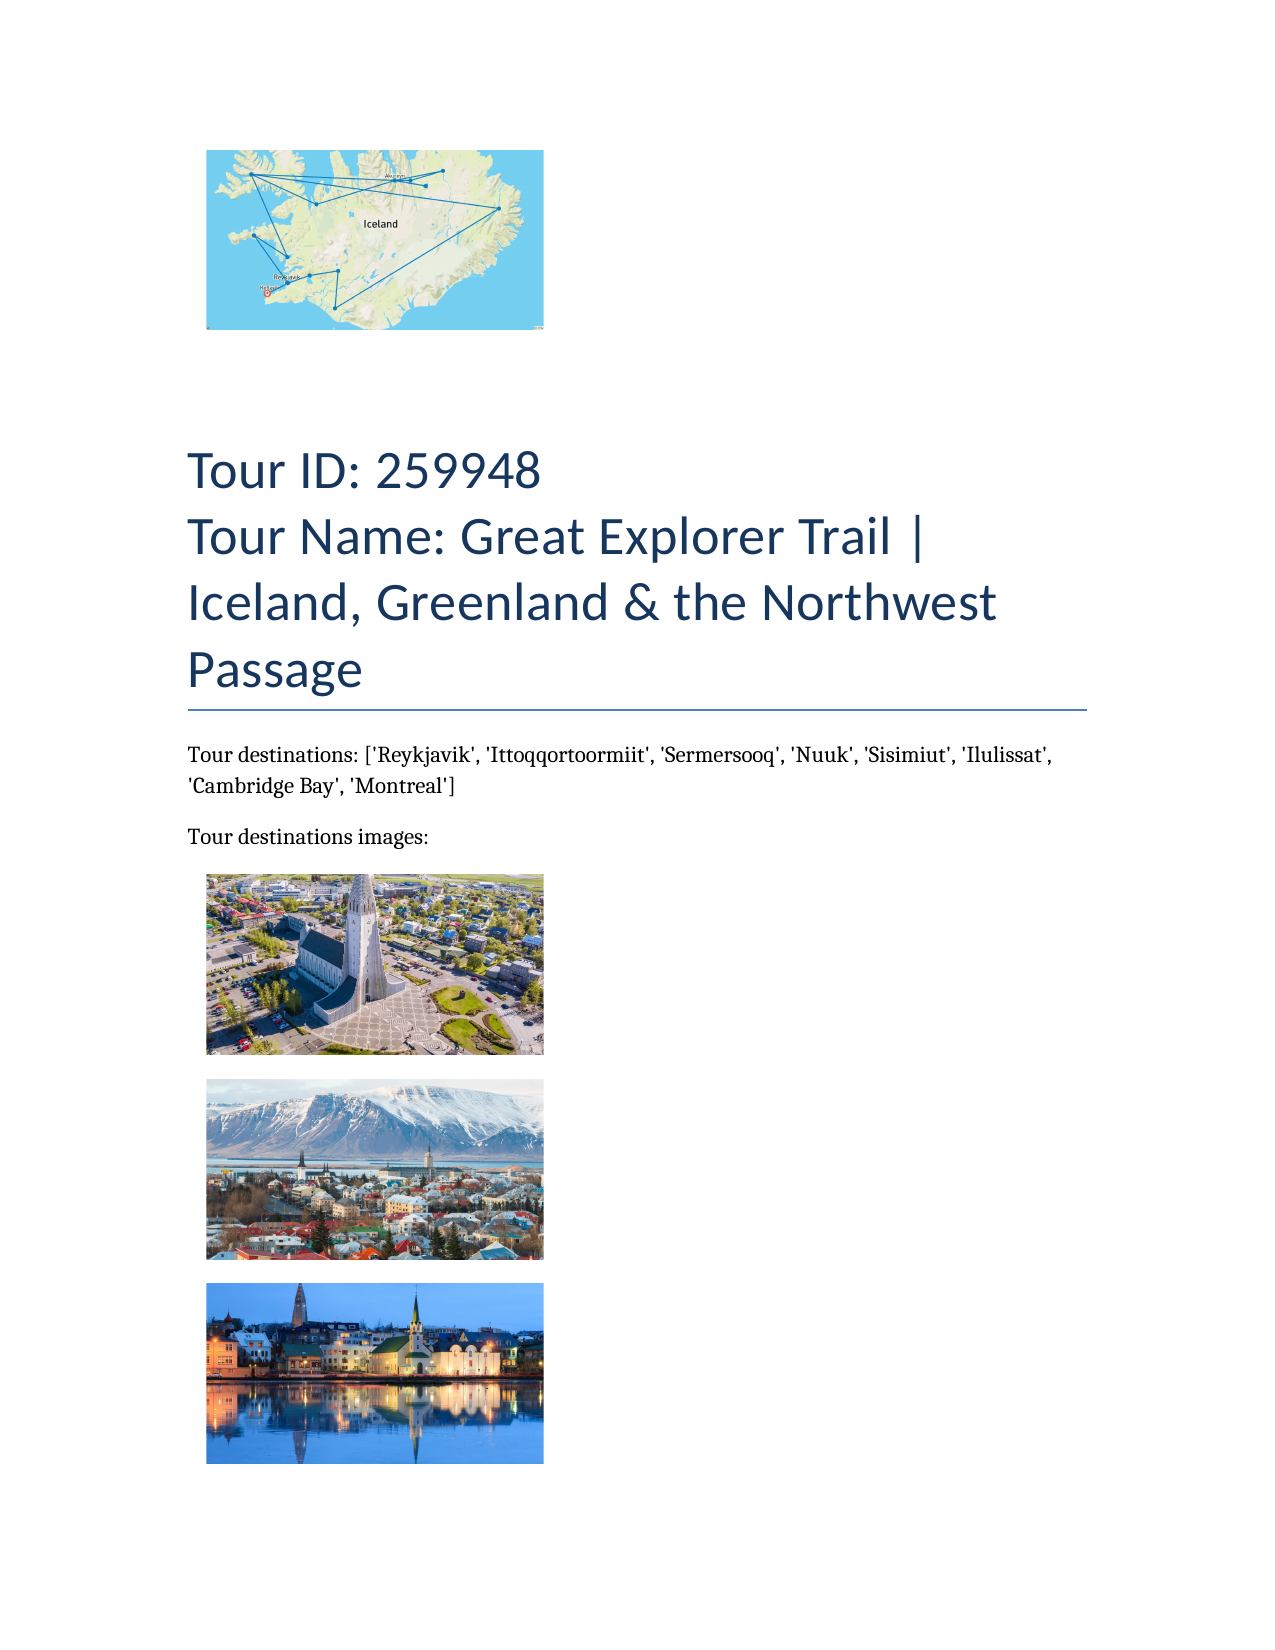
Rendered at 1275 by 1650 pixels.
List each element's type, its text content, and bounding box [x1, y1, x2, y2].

picture [206, 1283, 544, 1464]
title Tour ID: 259948 Tour Name: Great Explorer Trail | Iceland, Greenland & the Northwest Passage [187, 436, 1087, 711]
picture [206, 874, 544, 1055]
picture [206, 1079, 544, 1260]
text Tour destinations images: [187, 823, 1087, 850]
picture [206, 150, 544, 330]
text Tour destinations: ['Reykjavik', 'Ittoqqortoormiit', 'Sermersooq', 'Nuuk', 'Sisimiut', 'Ilulissat', 'Cambridge Bay', 'Montreal'] [187, 742, 1087, 799]
